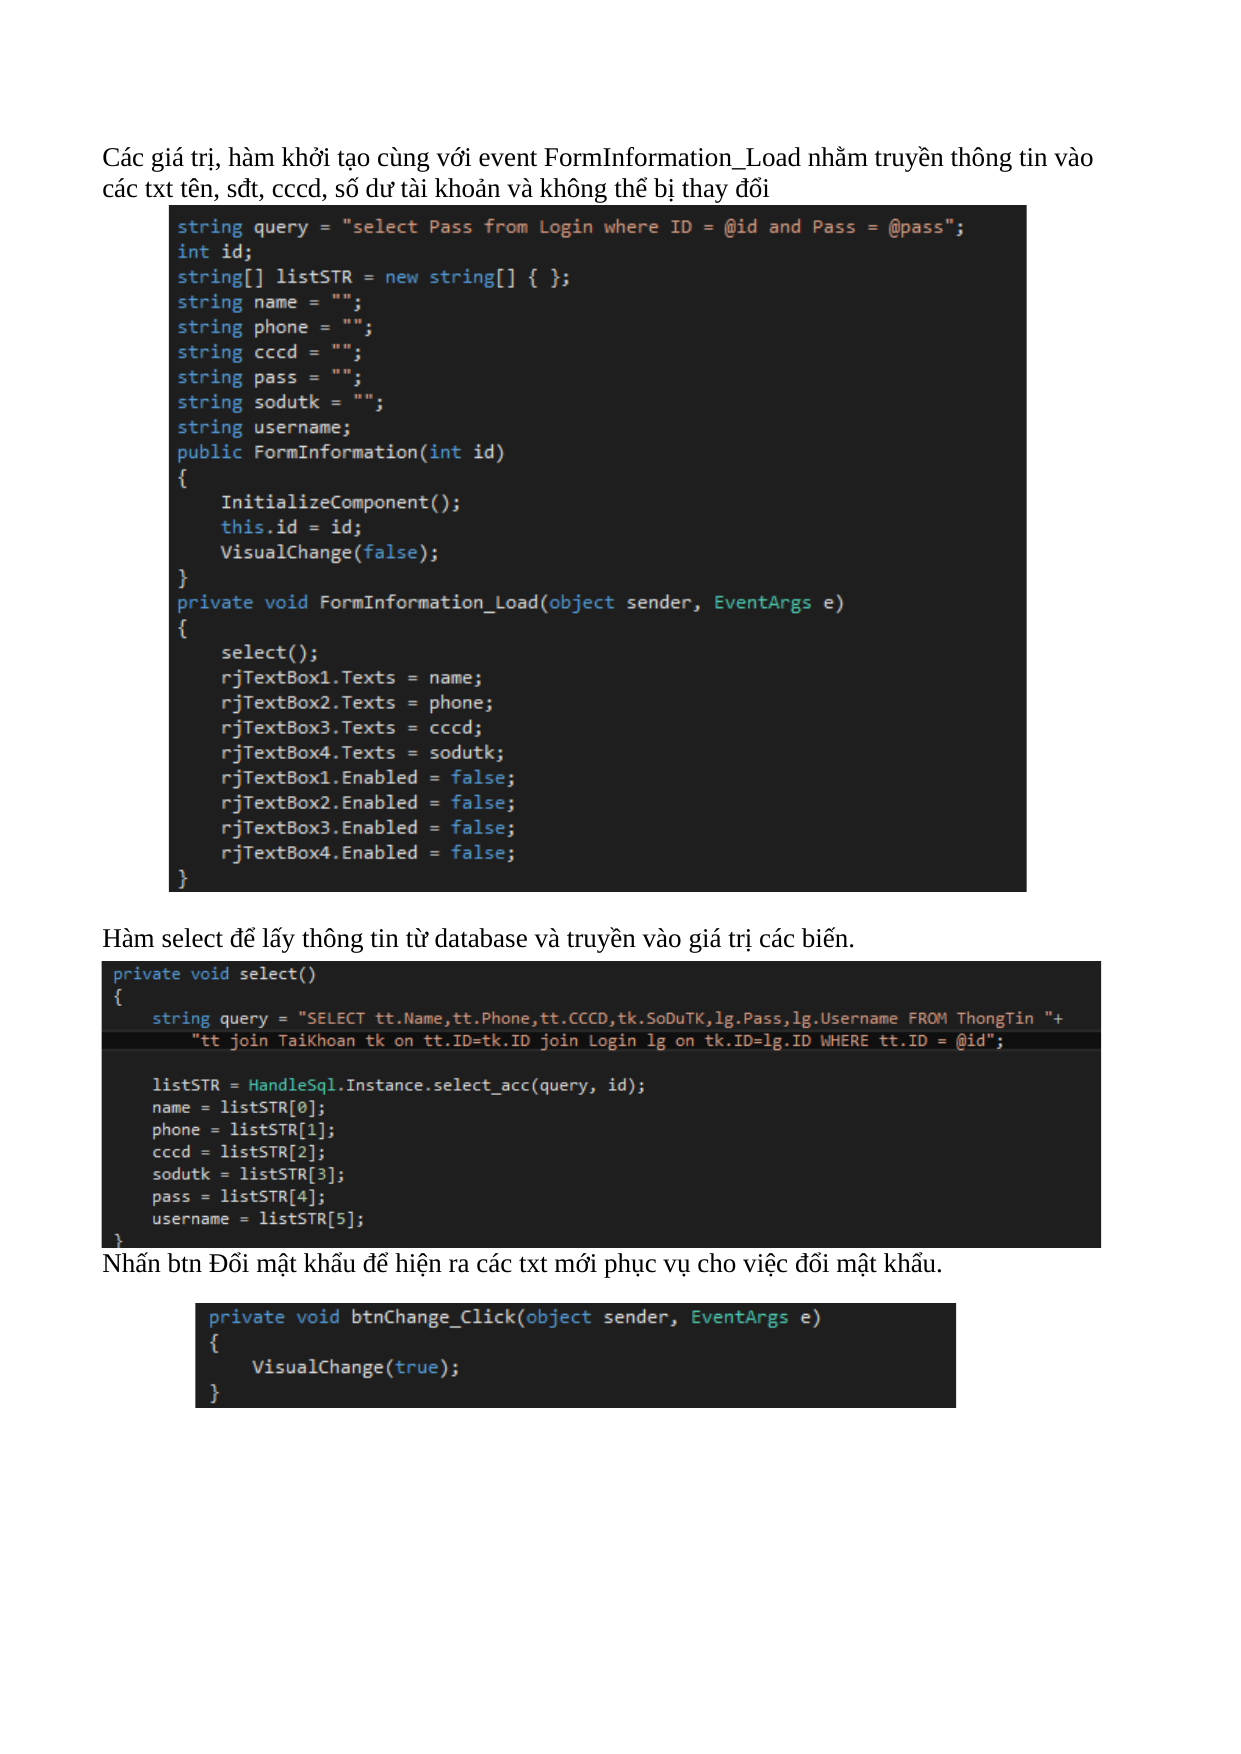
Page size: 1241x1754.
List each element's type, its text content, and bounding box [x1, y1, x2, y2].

picture [195, 1303, 957, 1408]
picture [101, 961, 1102, 1248]
text Hàm select để lấy thông tin từ database và truyền vào giá trị các biến. [102, 922, 1123, 953]
picture [168, 205, 1027, 892]
text Các giá trị, hàm khởi tạo cùng với event FormInformation_Load nhằm truyền thông tin vào các txt tên, sđt, cccd, số dư tài khoản và không thể bị thay đổi [102, 141, 1123, 203]
